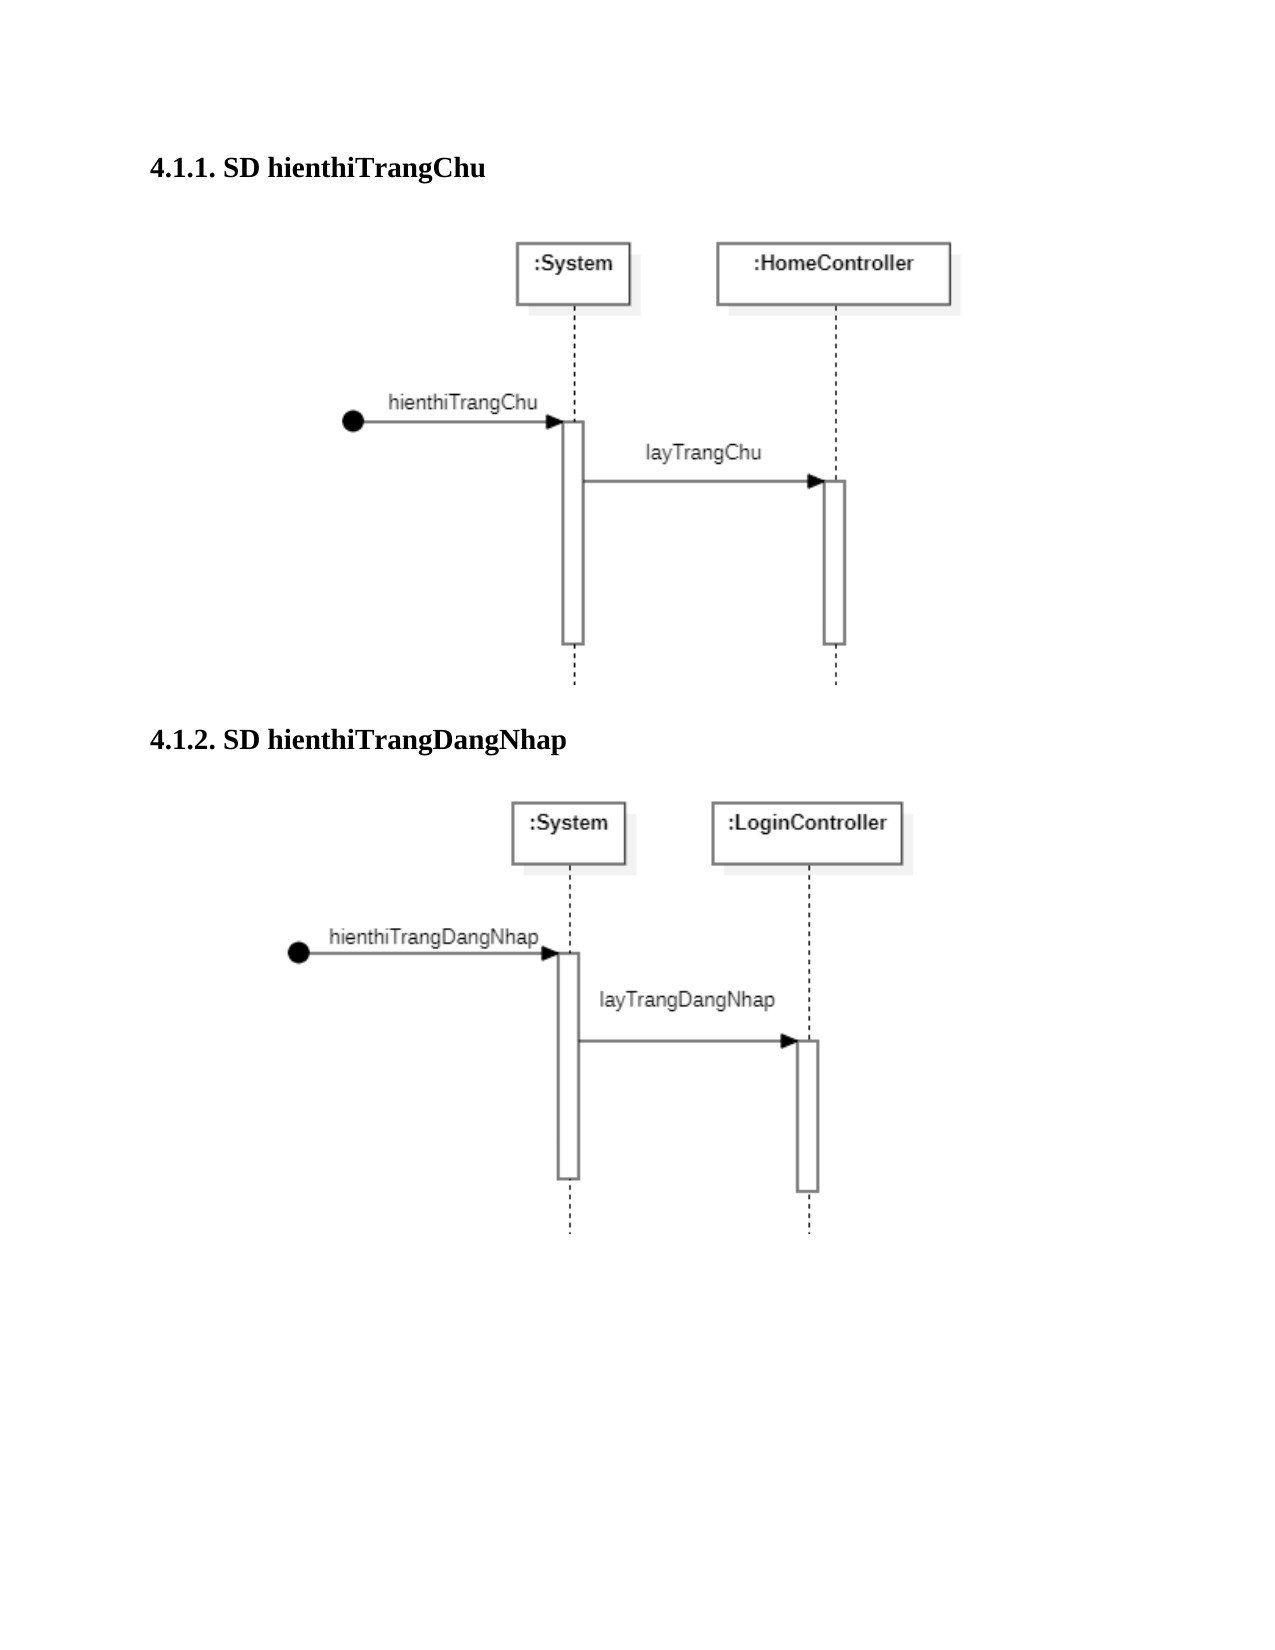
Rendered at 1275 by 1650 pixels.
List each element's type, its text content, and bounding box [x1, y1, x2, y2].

subtitle 4.1.2. SD hienthiTrangDangNhap [150, 722, 1125, 756]
subtitle 4.1.1. SD hienthiTrangChu [150, 150, 1125, 183]
picture [249, 772, 1026, 1234]
picture [283, 200, 992, 685]
